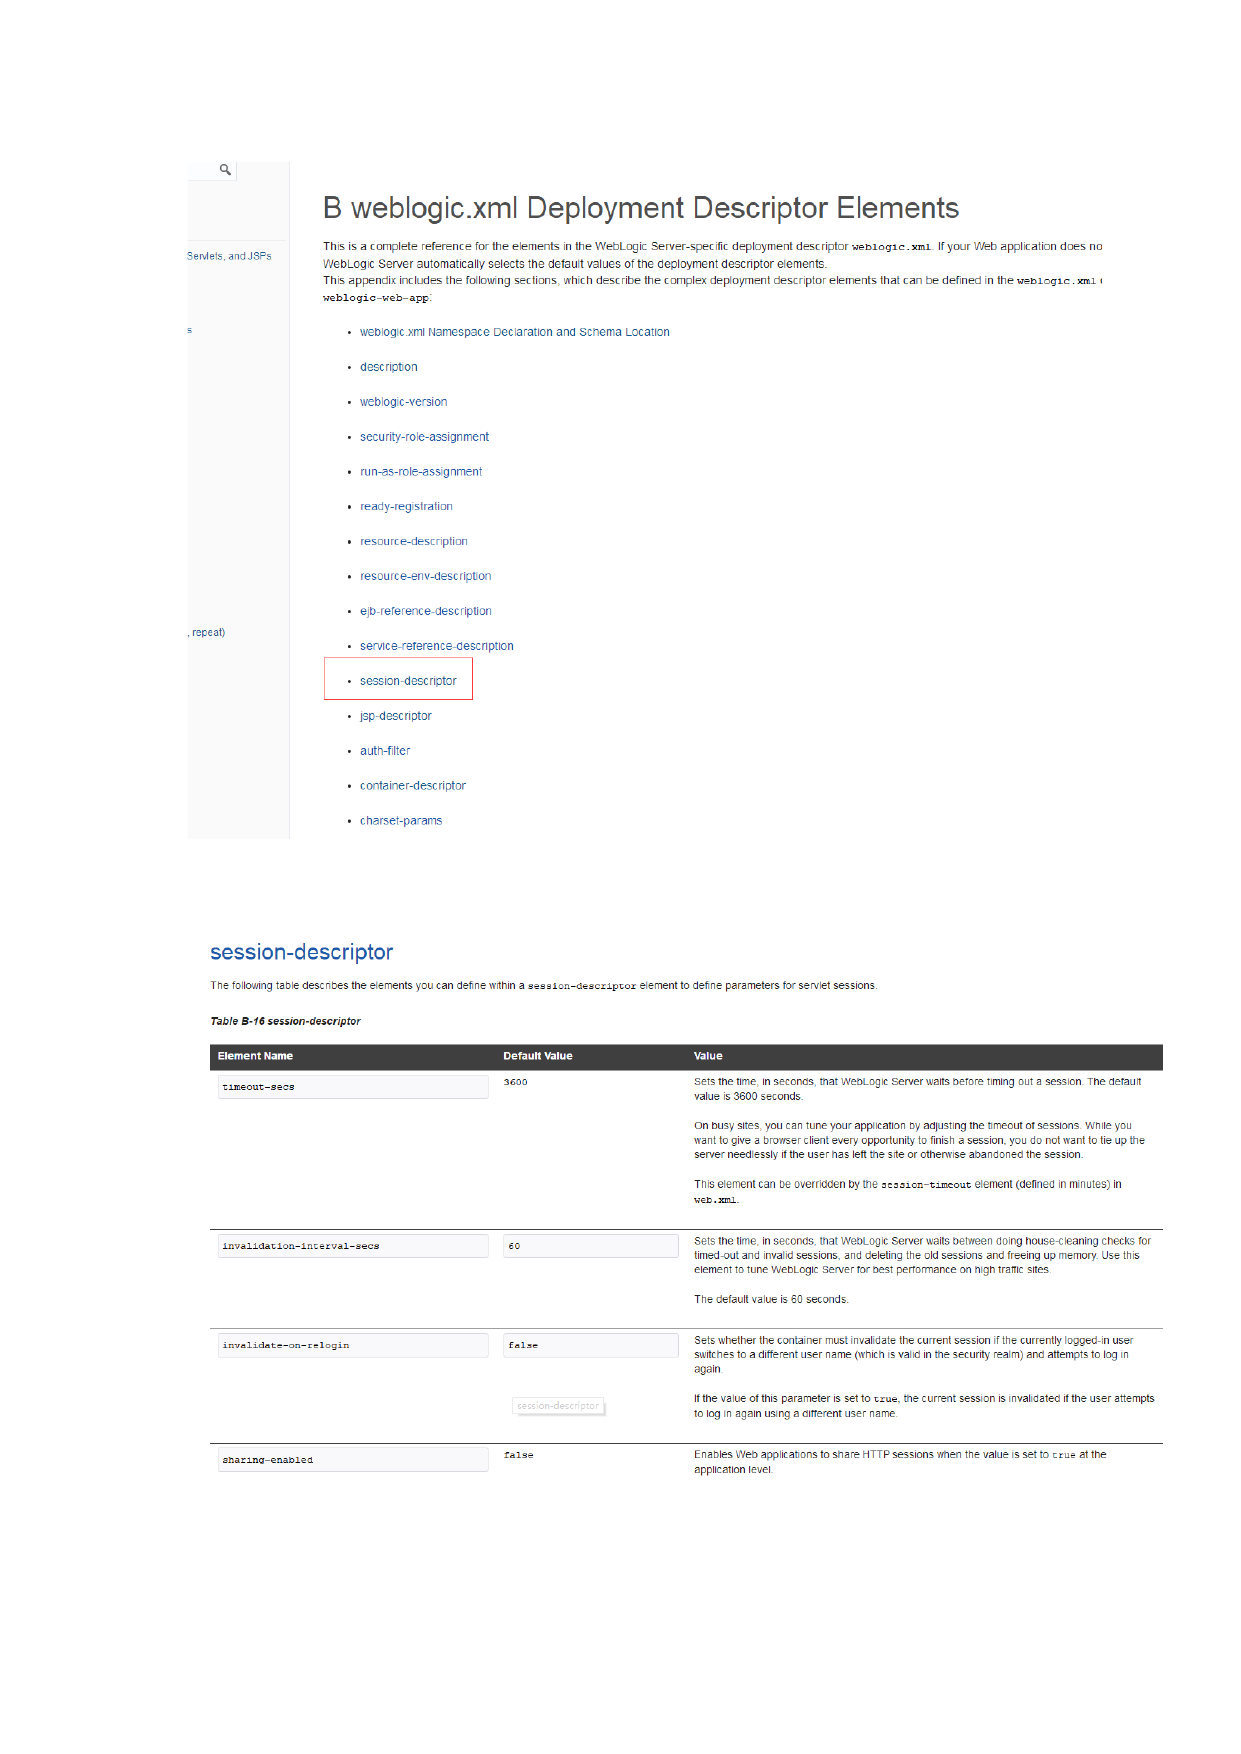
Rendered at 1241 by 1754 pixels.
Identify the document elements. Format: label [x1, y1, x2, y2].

picture [187, 942, 1165, 1479]
picture [187, 162, 1103, 839]
